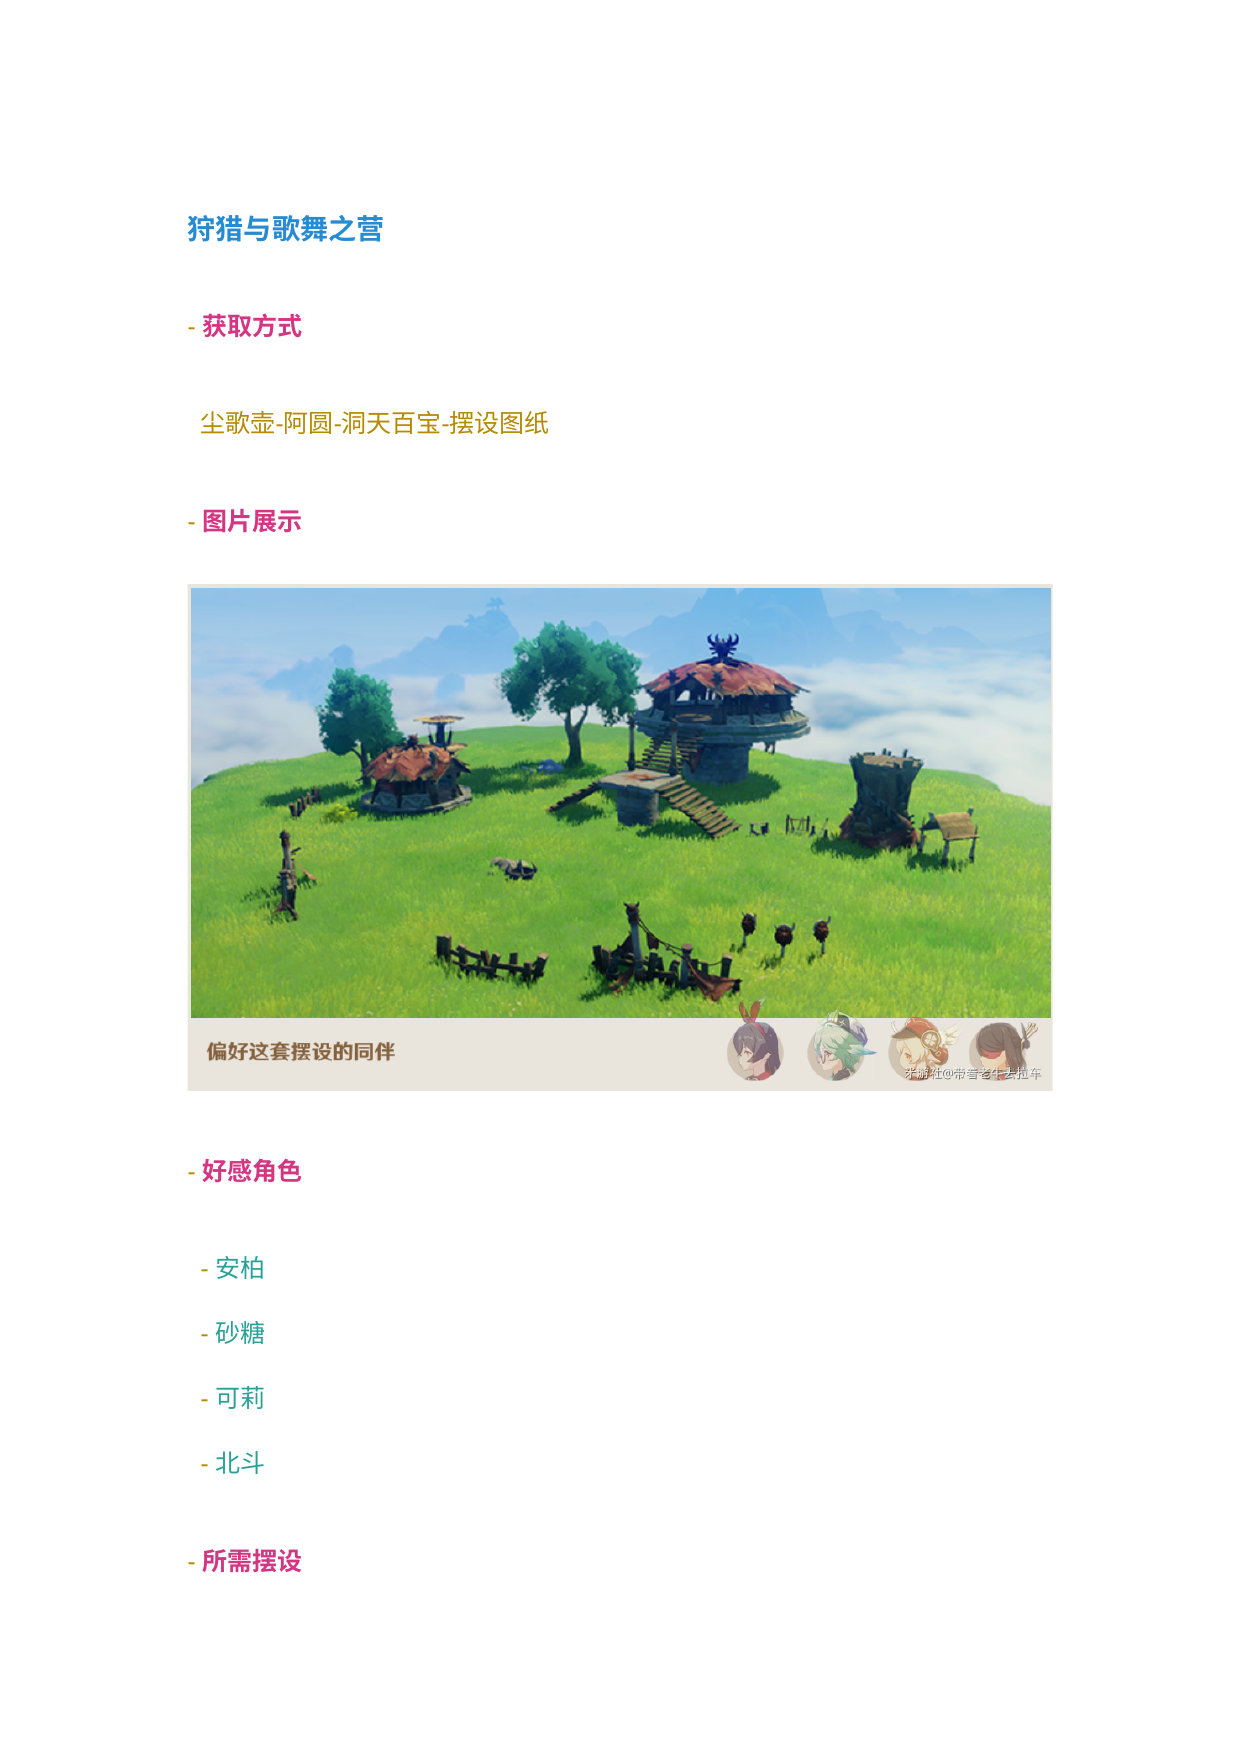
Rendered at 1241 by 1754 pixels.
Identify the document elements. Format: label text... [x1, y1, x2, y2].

text 狩猎与歌舞之营 [187, 194, 1053, 259]
text - 好感角色 [187, 1137, 1053, 1202]
text - 砂糖 [187, 1299, 1053, 1364]
text 尘歌壶-阿圆-洞天百宝-摆设图纸 [187, 389, 1053, 454]
text - 可莉 [187, 1364, 1053, 1429]
text - 安柏 [187, 1234, 1053, 1299]
text - 所需摆设 [187, 1527, 1053, 1592]
picture [187, 584, 1053, 1091]
text - 获取方式 [187, 292, 1053, 357]
text - 图片展示 [187, 487, 1053, 552]
text - 北斗 [187, 1429, 1053, 1494]
